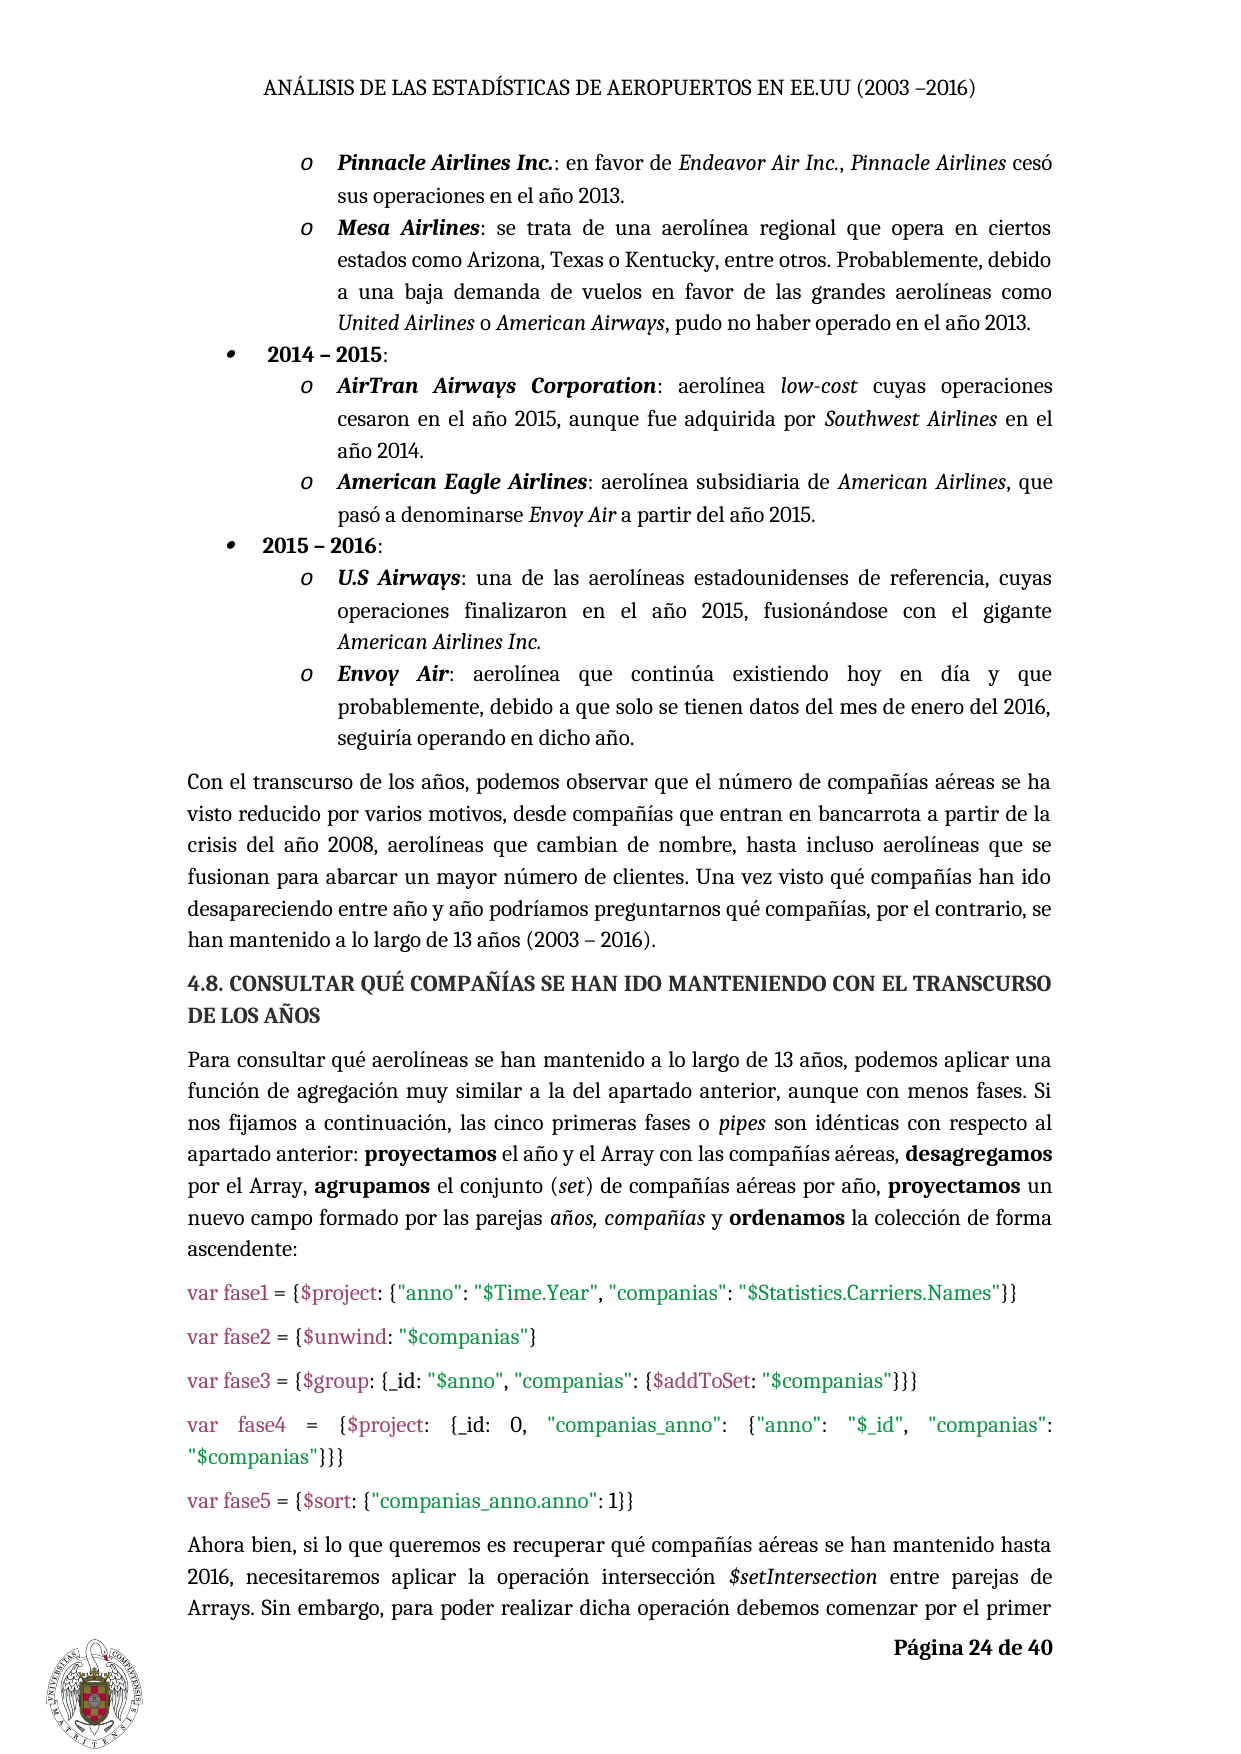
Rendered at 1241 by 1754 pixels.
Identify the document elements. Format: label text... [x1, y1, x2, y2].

text var fase2 = {$unwind: "$companias"} [187, 1324, 1053, 1350]
list 2015 – 2016: [225, 533, 1053, 560]
picture [43, 1636, 146, 1752]
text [187, 1532, 1053, 1621]
text var fase3 = {$group: {_id: "$anno", "companias": {$addToSet: "$companias"}}} [187, 1368, 1053, 1394]
list Mesa Airlines: se trata de una aerolínea regional que opera en ciertos estados como Arizona, Texas o Kentucky, entre otros. Probablemente, debido a una baja demanda de vuelos en favor de las grandes aerolíneas como United Airlines o American Airways, pudo no haber operado en el año 2013. [300, 214, 1053, 336]
list AirTran Airways Corporation: aerolínea low-cost cuyas operaciones cesaron en el año 2015, aunque fue adquirida por Southwest Airlines en el año 2014. [300, 373, 1053, 464]
text var fase5 = {$sort: {"companias_anno.anno": 1}} [187, 1488, 1053, 1514]
text var fase1 = {$project: {"anno": "$Time.Year", "companias": "$Statistics.Carriers.Names"}} [187, 1280, 1053, 1306]
text var fase4 = {$project: {_id: 0, "companias_anno": {"anno": "$_id", "companias": "$companias"}}} [187, 1412, 1053, 1470]
list Envoy Air: aerolínea que continúa existiendo hoy en día y que probablemente, debido a que solo se tienen datos del mes de enero del 2016, seguiría operando en dicho año. [300, 661, 1053, 751]
text Para consultar qué aerolíneas se han mantenido a lo largo de 13 años, podemos aplicar una función de agregación muy similar a la del apartado anterior, aunque con menos fases. Si nos fijamos a continuación, las cinco primeras fases o pipes son idénticas con respecto al apartado anterior: proyectamos el año y el Array con las compañías aéreas, desagregamos por el Array, agrupamos el conjunto (set) de compañías aéreas por año, proyectamos un nuevo campo formado por las parejas años, compañías y ordenamos la colección de forma ascendente: [187, 1047, 1053, 1262]
list American Eagle Airlines: aerolínea subsidiaria de American Airlines, que pasó a denominarse Envoy Air a partir del año 2015. [300, 469, 1053, 528]
text Con el transcurso de los años, podemos observar que el número de compañías aéreas se ha visto reducido por varios motivos, desde compañías que entran en bancarrota a partir de la crisis del año 2008, aerolíneas que cambian de nombre, hasta incluso aerolíneas que se fusionan para abarcar un mayor número de clientes. Una vez visto qué compañías han ido desapareciendo entre año y año podríamos preguntarnos qué compañías, por el contrario, se han mantenido a lo largo de 13 años (2003 – 2016). [187, 769, 1053, 953]
subtitle 4.8. CONSULTAR QUÉ COMPAÑÍAS SE HAN IDO MANTENIENDO CON EL TRANSCURSO DE LOS AÑOS [187, 971, 1053, 1029]
list U.S Airways: una de las aerolíneas estadounidenses de referencia, cuyas operaciones finalizaron en el año 2015, fusionándose con el gigante American Airlines Inc. [300, 565, 1053, 656]
list Pinnacle Airlines Inc.: en favor de Endeavor Air Inc., Pinnacle Airlines cesó sus operaciones en el año 2013. [300, 150, 1053, 209]
list 2014 – 2015: [225, 342, 1053, 368]
